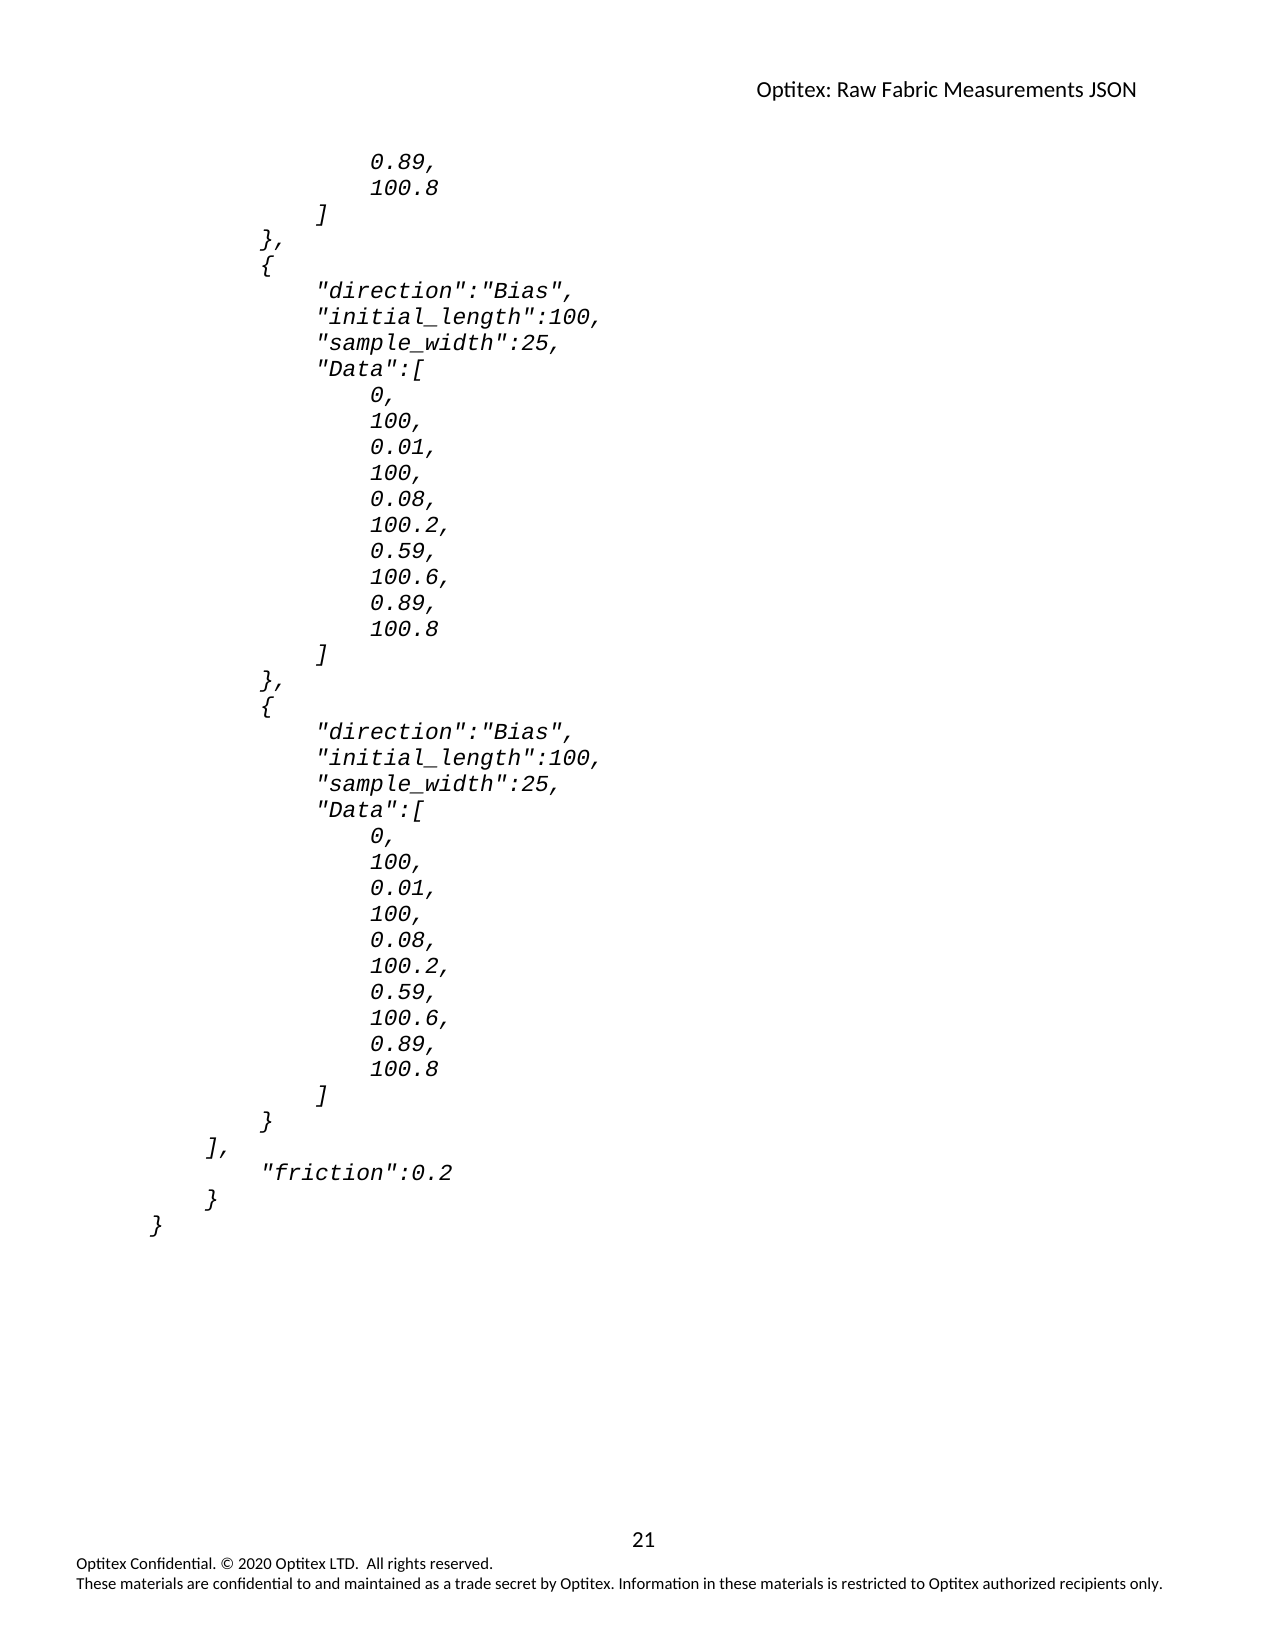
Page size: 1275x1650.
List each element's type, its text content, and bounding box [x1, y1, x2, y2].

text 0, [150, 383, 1137, 409]
text 100, [150, 409, 1137, 435]
text 100.2, [150, 954, 1137, 980]
text 0.89, [150, 1032, 1137, 1058]
text 100.8 [150, 617, 1137, 643]
text "initial_length":100, [150, 306, 1137, 332]
text 100.6, [150, 1006, 1137, 1032]
text "direction":"Bias", [150, 280, 1137, 306]
text 100, [150, 461, 1137, 487]
text }, [150, 228, 1137, 254]
text { [150, 695, 1137, 721]
text "sample_width":25, [150, 332, 1137, 357]
text ], [150, 1136, 1137, 1162]
text 0.89, [150, 150, 1137, 176]
text 0.01, [150, 876, 1137, 902]
text ] [150, 1084, 1137, 1110]
text }, [150, 669, 1137, 695]
text 0.89, [150, 591, 1137, 617]
text 0.08, [150, 928, 1137, 954]
text ] [150, 643, 1137, 669]
text "initial_length":100, [150, 747, 1137, 772]
text 0.59, [150, 539, 1137, 565]
text } [150, 1187, 1137, 1213]
text 0.08, [150, 487, 1137, 513]
text 0.59, [150, 980, 1137, 1006]
text } [150, 1213, 1137, 1239]
text 100.8 [150, 1058, 1137, 1084]
text 100.6, [150, 565, 1137, 591]
text 0.01, [150, 435, 1137, 461]
text 100.2, [150, 513, 1137, 539]
text "Data":[ [150, 357, 1137, 383]
text 100.8 [150, 176, 1137, 202]
text } [150, 1110, 1137, 1136]
text "friction":0.2 [150, 1162, 1137, 1187]
text "Data":[ [150, 798, 1137, 824]
text { [150, 254, 1137, 280]
text 0, [150, 824, 1137, 850]
text "sample_width":25, [150, 772, 1137, 798]
text 100, [150, 902, 1137, 928]
text ] [150, 202, 1137, 228]
text "direction":"Bias", [150, 721, 1137, 747]
text 100, [150, 850, 1137, 876]
